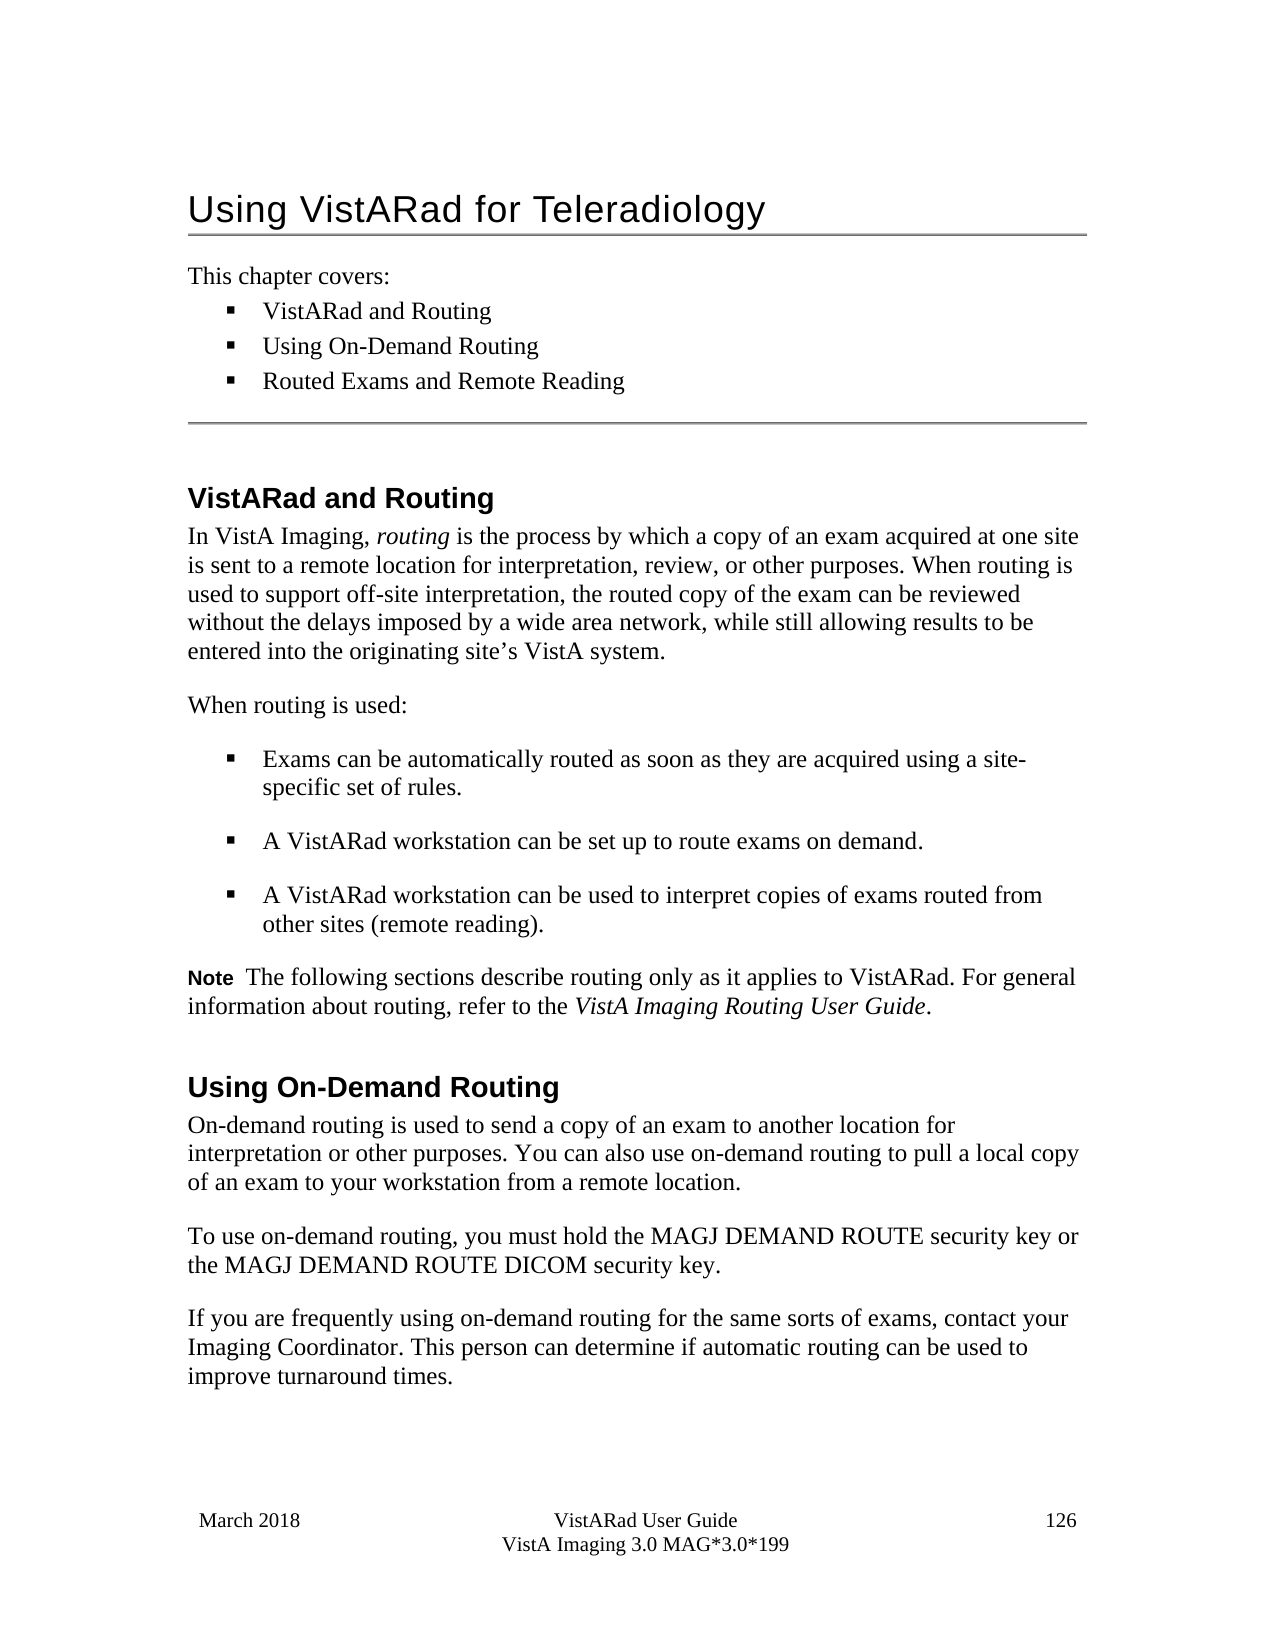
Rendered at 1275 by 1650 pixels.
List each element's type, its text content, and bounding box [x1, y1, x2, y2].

list Using On-Demand Routing [225, 331, 1087, 360]
text If you are frequently using on-demand routing for the same sorts of exams, contact your Imaging Coordinator. This person can determine if automatic routing can be used to improve turnaround times. [187, 1303, 1087, 1390]
subtitle Using VistARad for Teleradiology [187, 187, 1087, 236]
text To use on-demand routing, you must hold the MAGJ DEMAND ROUTE security key or the MAGJ DEMAND ROUTE DICOM security key. [187, 1221, 1087, 1278]
list Exams can be automatically routed as soon as they are acquired using a site-specific set of rules. [225, 744, 1087, 801]
text Note The following sections describe routing only as it applies to VistARad. For general information about routing, refer to the VistA Imaging Routing User Guide. [187, 962, 1087, 1020]
list VistARad and Routing [225, 296, 1087, 325]
text On-demand routing is used to send a copy of an exam to another location for interpretation or other purposes. You can also use on-demand routing to pull a local copy of an exam to your workstation from a remote location. [187, 1110, 1087, 1196]
subtitle Using On-Demand Routing [187, 1070, 1087, 1103]
text This chapter covers: [187, 261, 1087, 290]
subtitle VistARad and Routing [187, 481, 1087, 515]
text When routing is used: [187, 690, 1087, 719]
list A VistARad workstation can be used to interpret copies of exams routed from other sites (remote reading). [225, 880, 1087, 937]
text In VistA Imaging, routing is the process by which a copy of an exam acquired at one site is sent to a remote location for interpretation, review, or other purposes. When routing is used to support off-site interpretation, the routed copy of the exam can be reviewed without the delays imposed by a wide area network, while still allowing results to be entered into the originating site’s VistA system. [187, 521, 1087, 665]
list A VistARad workstation can be set up to route exams on demand. [225, 826, 1087, 855]
list Routed Exams and Remote Reading [225, 366, 1087, 395]
